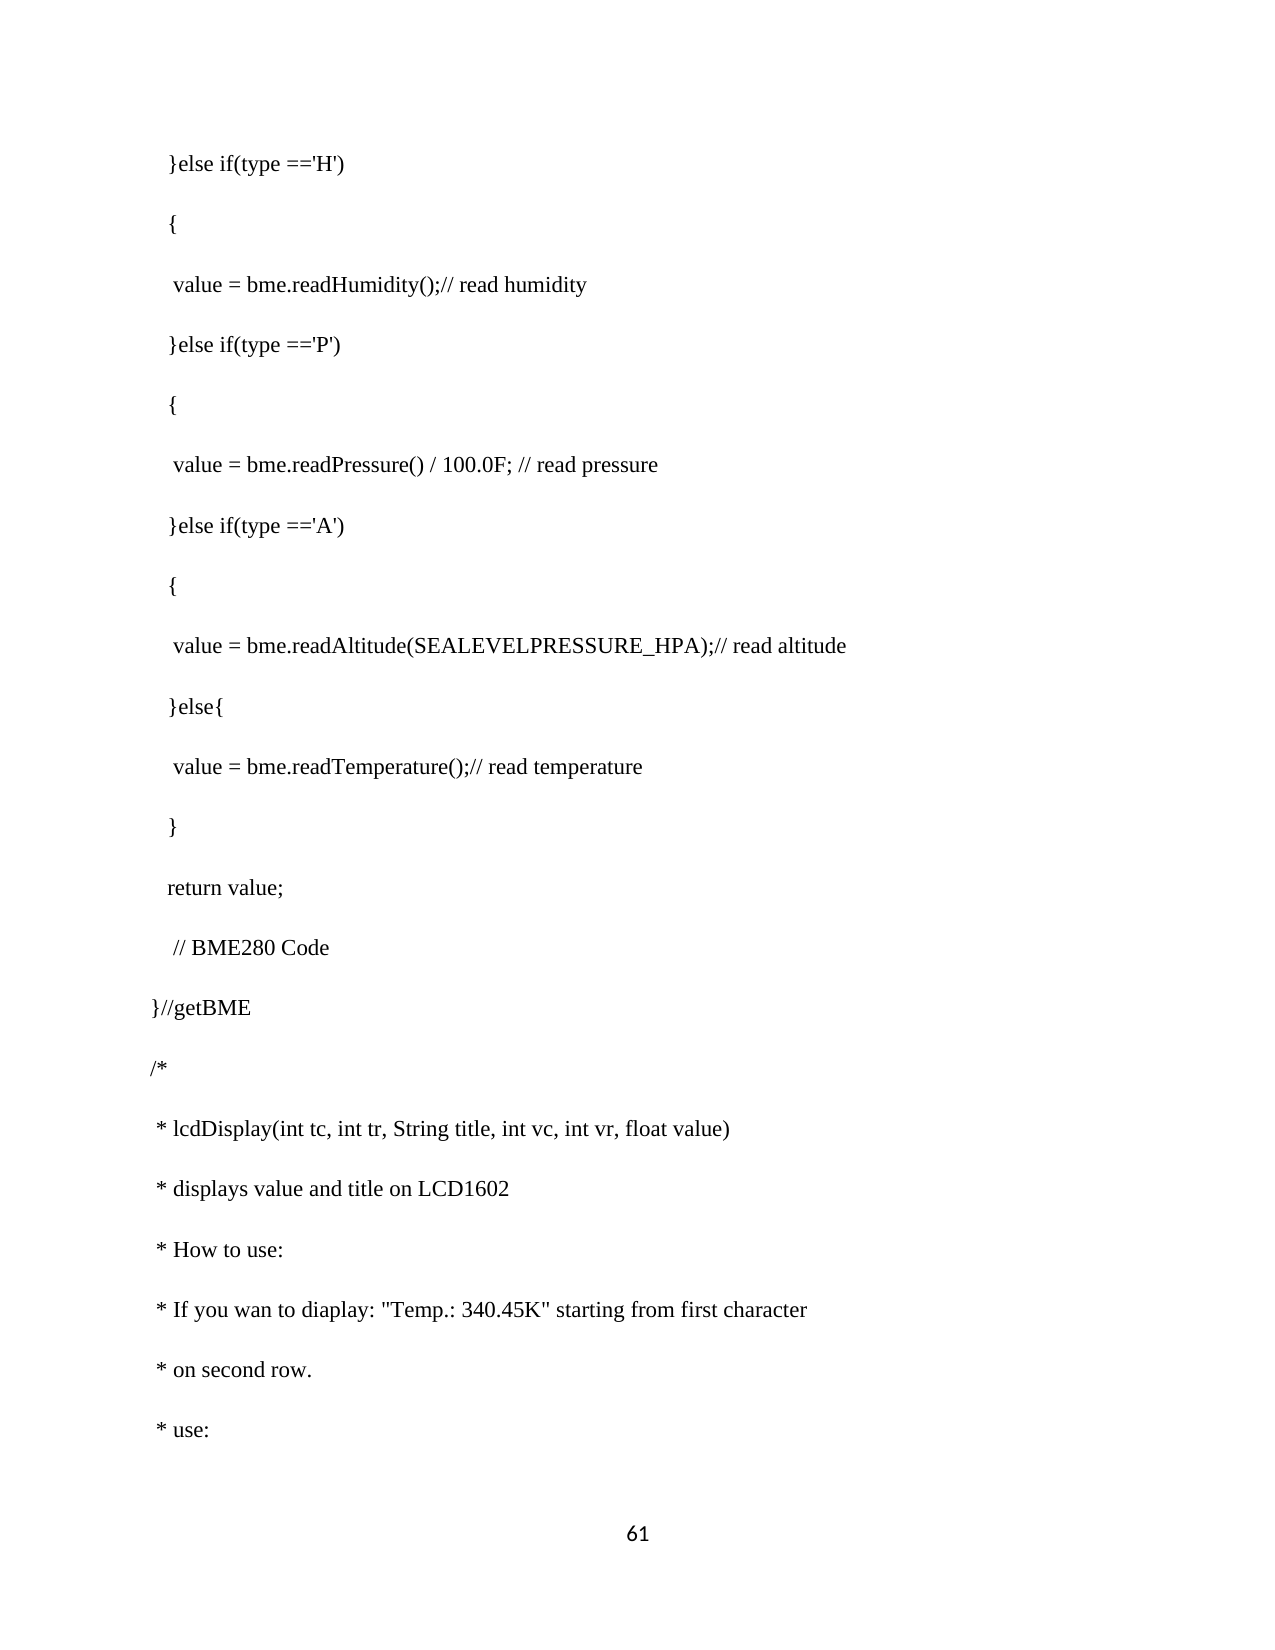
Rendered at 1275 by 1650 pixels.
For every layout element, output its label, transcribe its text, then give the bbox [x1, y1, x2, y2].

text return value; [150, 874, 1125, 900]
text } [150, 813, 1125, 840]
text * lcdDisplay(int tc, int tr, String title, int vc, int vr, float value) [150, 1115, 1125, 1141]
text value = bme.readTemperature();// read temperature [150, 753, 1125, 779]
text }else if(type =='A') [150, 512, 1125, 538]
text * displays value and title on LCD1602 [150, 1175, 1125, 1202]
text }//getBME [150, 994, 1125, 1021]
text value = bme.readPressure() / 100.0F; // read pressure [150, 452, 1125, 478]
text // BME280 Code [150, 934, 1125, 960]
text { [150, 210, 1125, 237]
text }else if(type =='H') [150, 150, 1125, 176]
text { [150, 391, 1125, 418]
text }else{ [150, 693, 1125, 719]
text value = bme.readHumidity();// read humidity [150, 271, 1125, 297]
text { [150, 572, 1125, 598]
text * on second row. [150, 1356, 1125, 1383]
text value = bme.readAltitude(SEALEVELPRESSURE_HPA);// read altitude [150, 632, 1125, 659]
text /* [150, 1055, 1125, 1081]
text * If you wan to diaplay: "Temp.: 340.45K" starting from first character [150, 1296, 1125, 1322]
text * How to use: [150, 1236, 1125, 1262]
text }else if(type =='P') [150, 331, 1125, 357]
text * use: [150, 1417, 1125, 1443]
